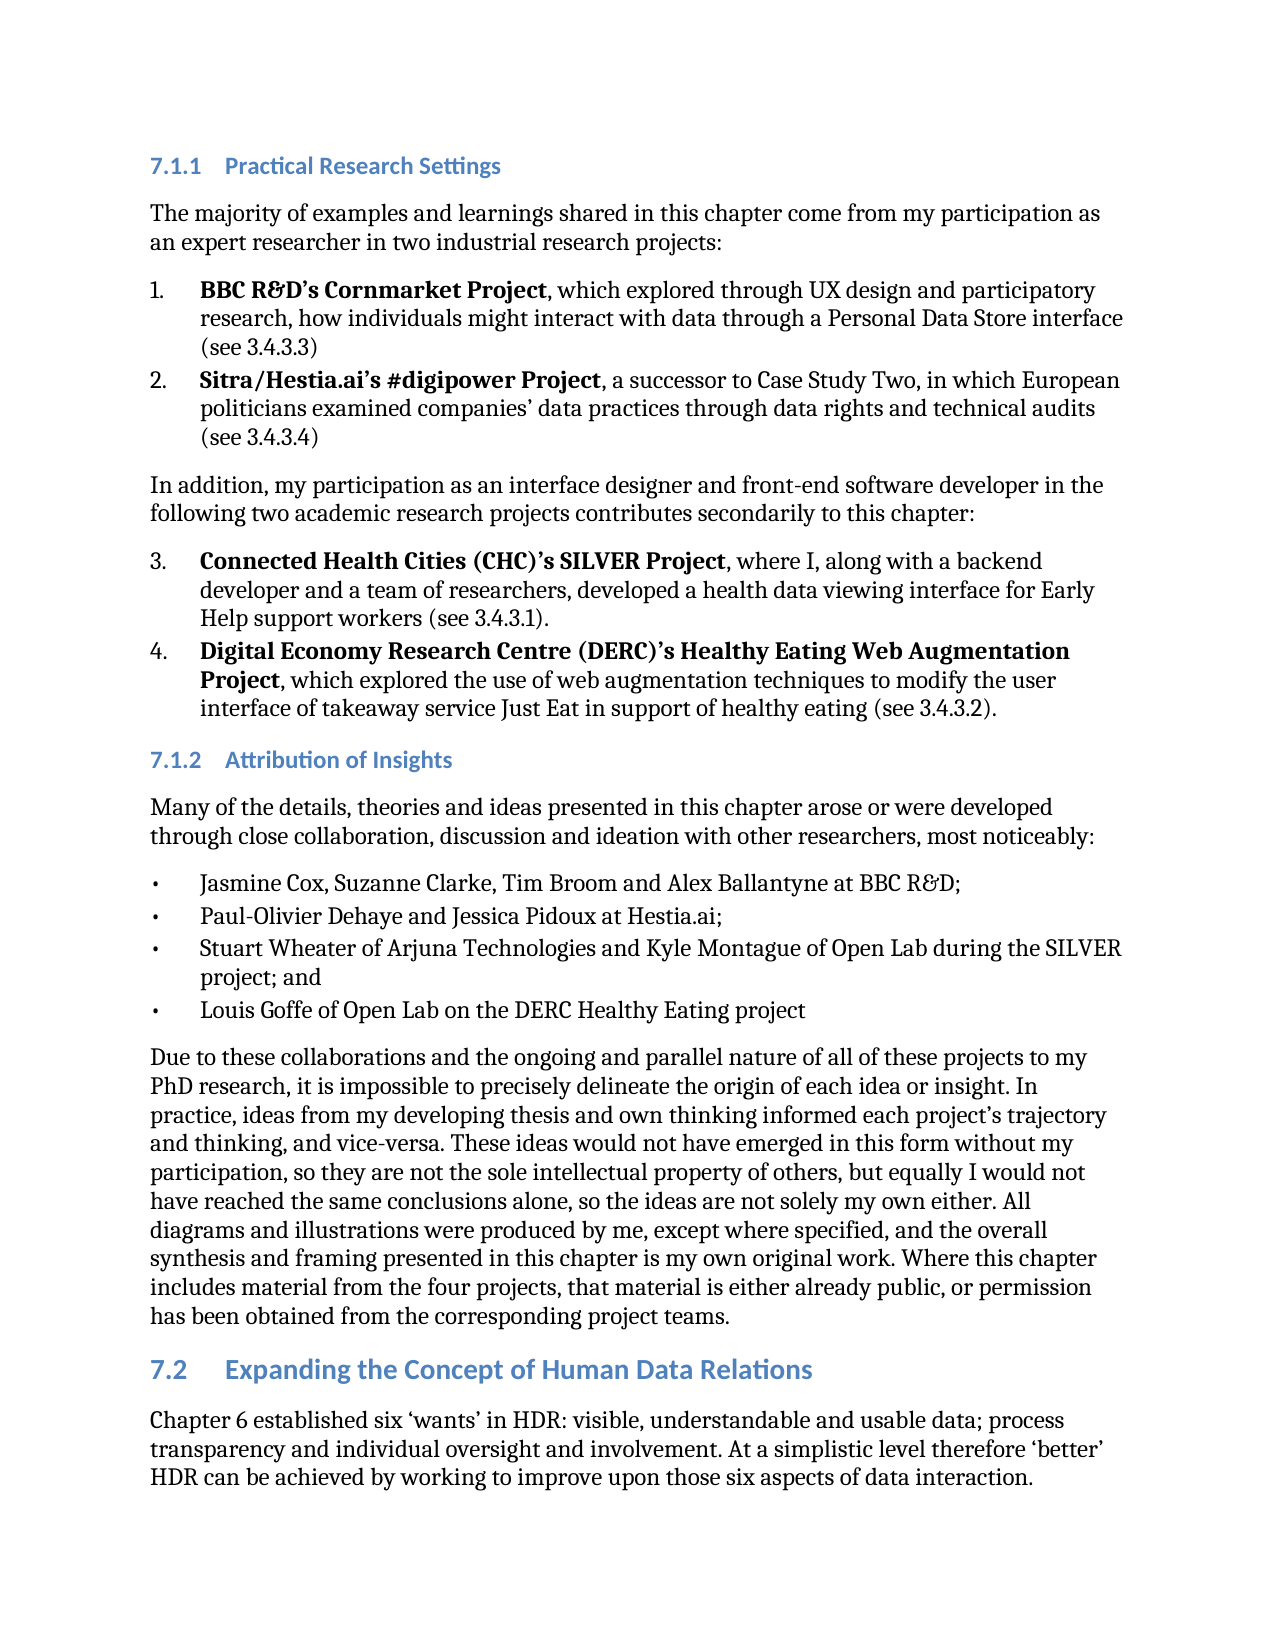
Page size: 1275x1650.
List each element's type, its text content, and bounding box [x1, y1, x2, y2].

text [150, 1406, 1125, 1492]
list Sitra/Hestia.ai’s #digipower Project, a successor to Case Study Two, in which European politicians examined companies’ data practices through data rights and technical audits (see 3.4.3.4) [150, 366, 1125, 452]
text Many of the details, theories and ideas presented in this chapter arose or were developed through close collaboration, discussion and ideation with other researchers, most noticeably: [150, 793, 1125, 851]
text Due to these collaborations and the ongoing and parallel nature of all of these projects to my PhD research, it is impossible to precisely delineate the origin of each idea or insight. In practice, ideas from my developing thesis and own thinking informed each project’s trajectory and thinking, and vice-versa. These ideas would not have emerged in this form without my participation, so they are not the sole intellectual property of others, but equally I would not have reached the same conclusions alone, so the ideas are not solely my own either. All diagrams and illustrations were produced by me, except where specified, and the overall synthesis and framing presented in this chapter is my own original work. Where this chapter includes material from the four projects, that material is either already public, or permission has been obtained from the corresponding project teams. [150, 1043, 1125, 1331]
list Louis Goffe of Open Lab on the DERC Healthy Eating project [150, 996, 1125, 1024]
list Connected Health Cities (CHC)’s SILVER Project, where I, along with a backend developer and a team of researchers, developed a health data viewing interface for Early Help support workers (see 3.4.3.1). [150, 547, 1125, 633]
text The majority of examples and learnings shared in this chapter come from my participation as an expert researcher in two industrial research projects: [150, 199, 1125, 257]
list BBC R&D’s Cornmarket Project, which explored through UX design and participatory research, how individuals might interact with data through a Personal Data Store interface (see 3.4.3.3) [150, 276, 1125, 362]
list Jasmine Cox, Suzanne Clarke, Tim Broom and Alex Ballantyne at BBC R&D; [150, 869, 1125, 898]
subtitle 7.2 Expanding the Concept of Human Data Relations [150, 1351, 1125, 1387]
text In addition, my participation as an interface designer and front-end software developer in the following two academic research projects contributes secondarily to this chapter: [150, 471, 1125, 528]
list Paul-Olivier Dehaye and Jessica Pidoux at Hestia.ai; [150, 902, 1125, 931]
subtitle 7.1.2 Attribution of Insights [150, 744, 1125, 774]
subtitle 7.1.1 Practical Research Settings [150, 150, 1125, 181]
list Stuart Wheater of Arjuna Technologies and Kyle Montague of Open Lab during the SILVER project; and [150, 934, 1125, 992]
list Digital Economy Research Centre (DERC)’s Healthy Eating Web Augmentation Project, which explored the use of web augmentation techniques to modify the user interface of takeaway service Just Eat in support of healthy eating (see 3.4.3.2). [150, 637, 1125, 723]
